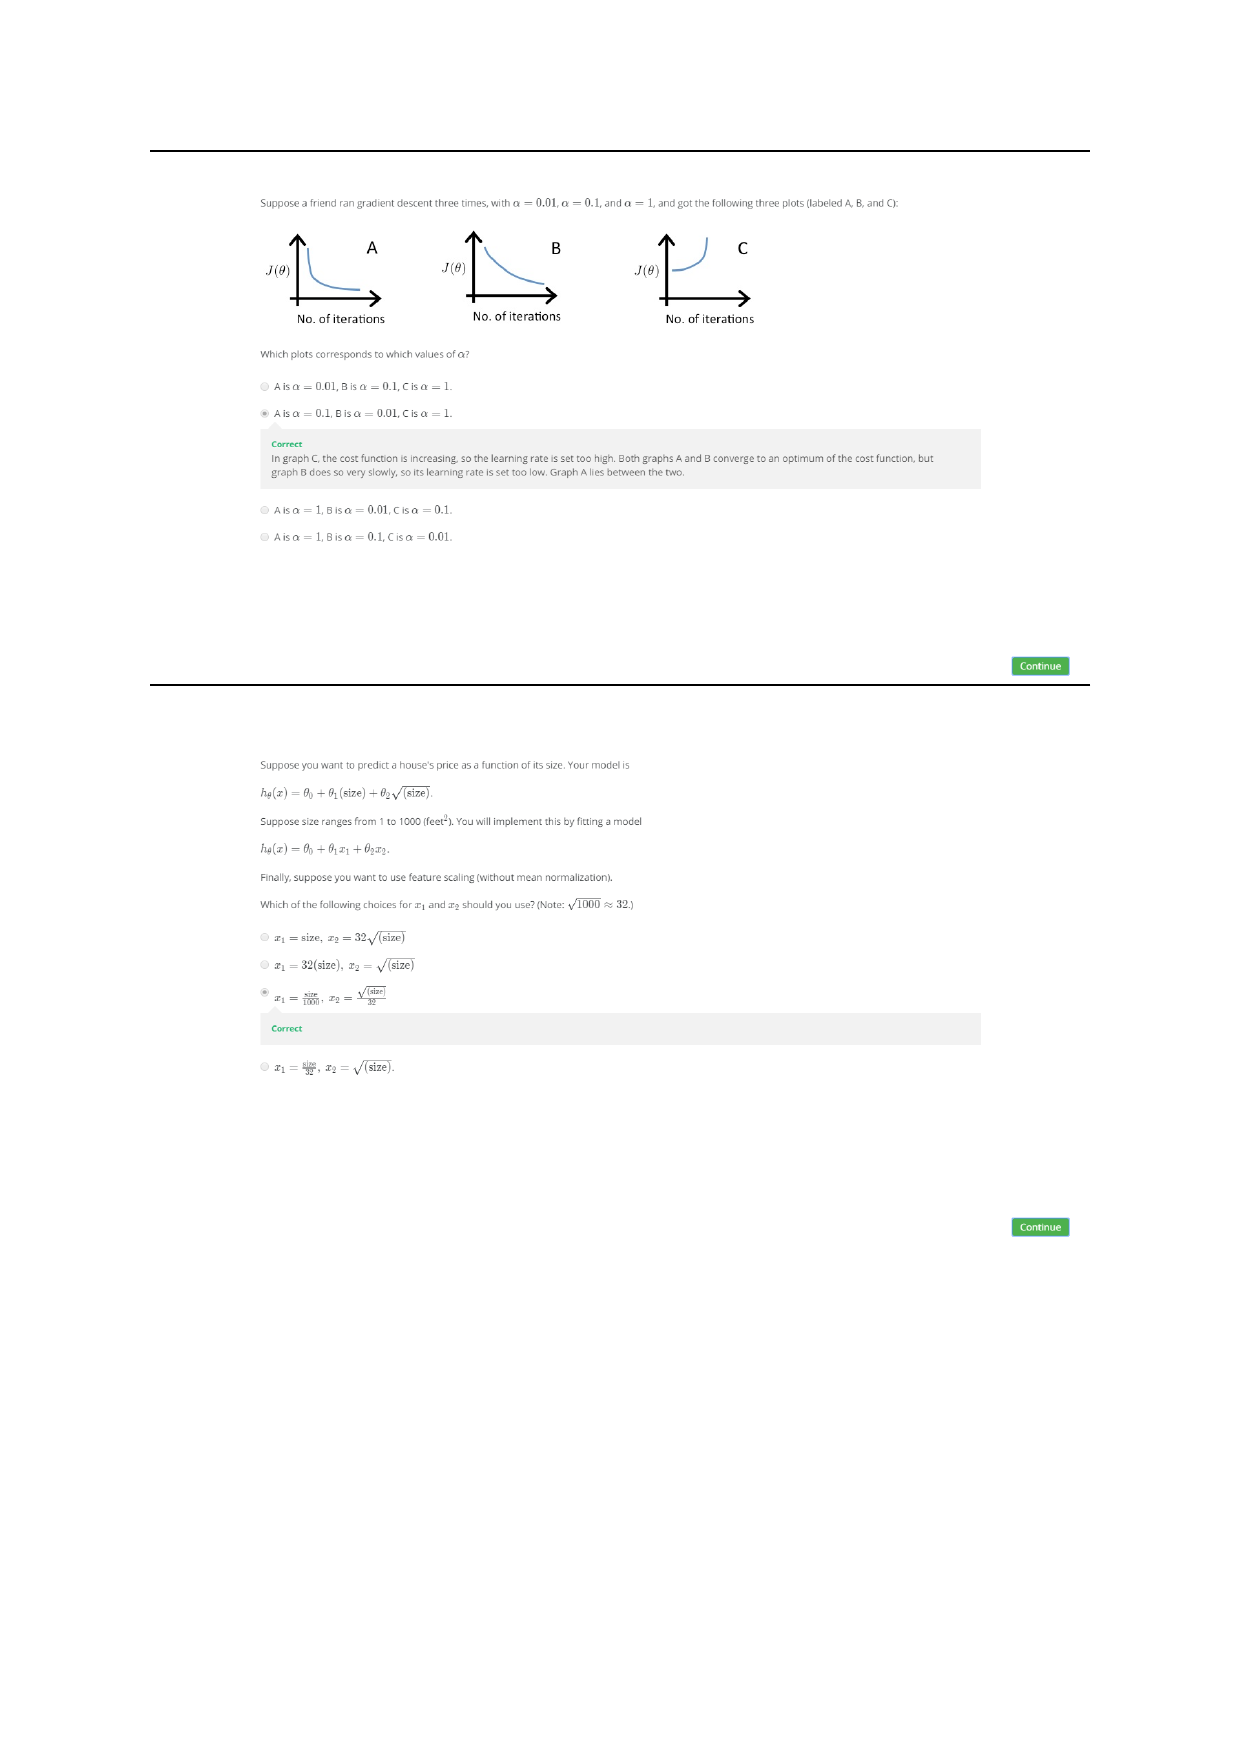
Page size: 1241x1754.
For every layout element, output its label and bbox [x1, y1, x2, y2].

picture [150, 153, 1091, 683]
picture [150, 715, 1091, 1244]
